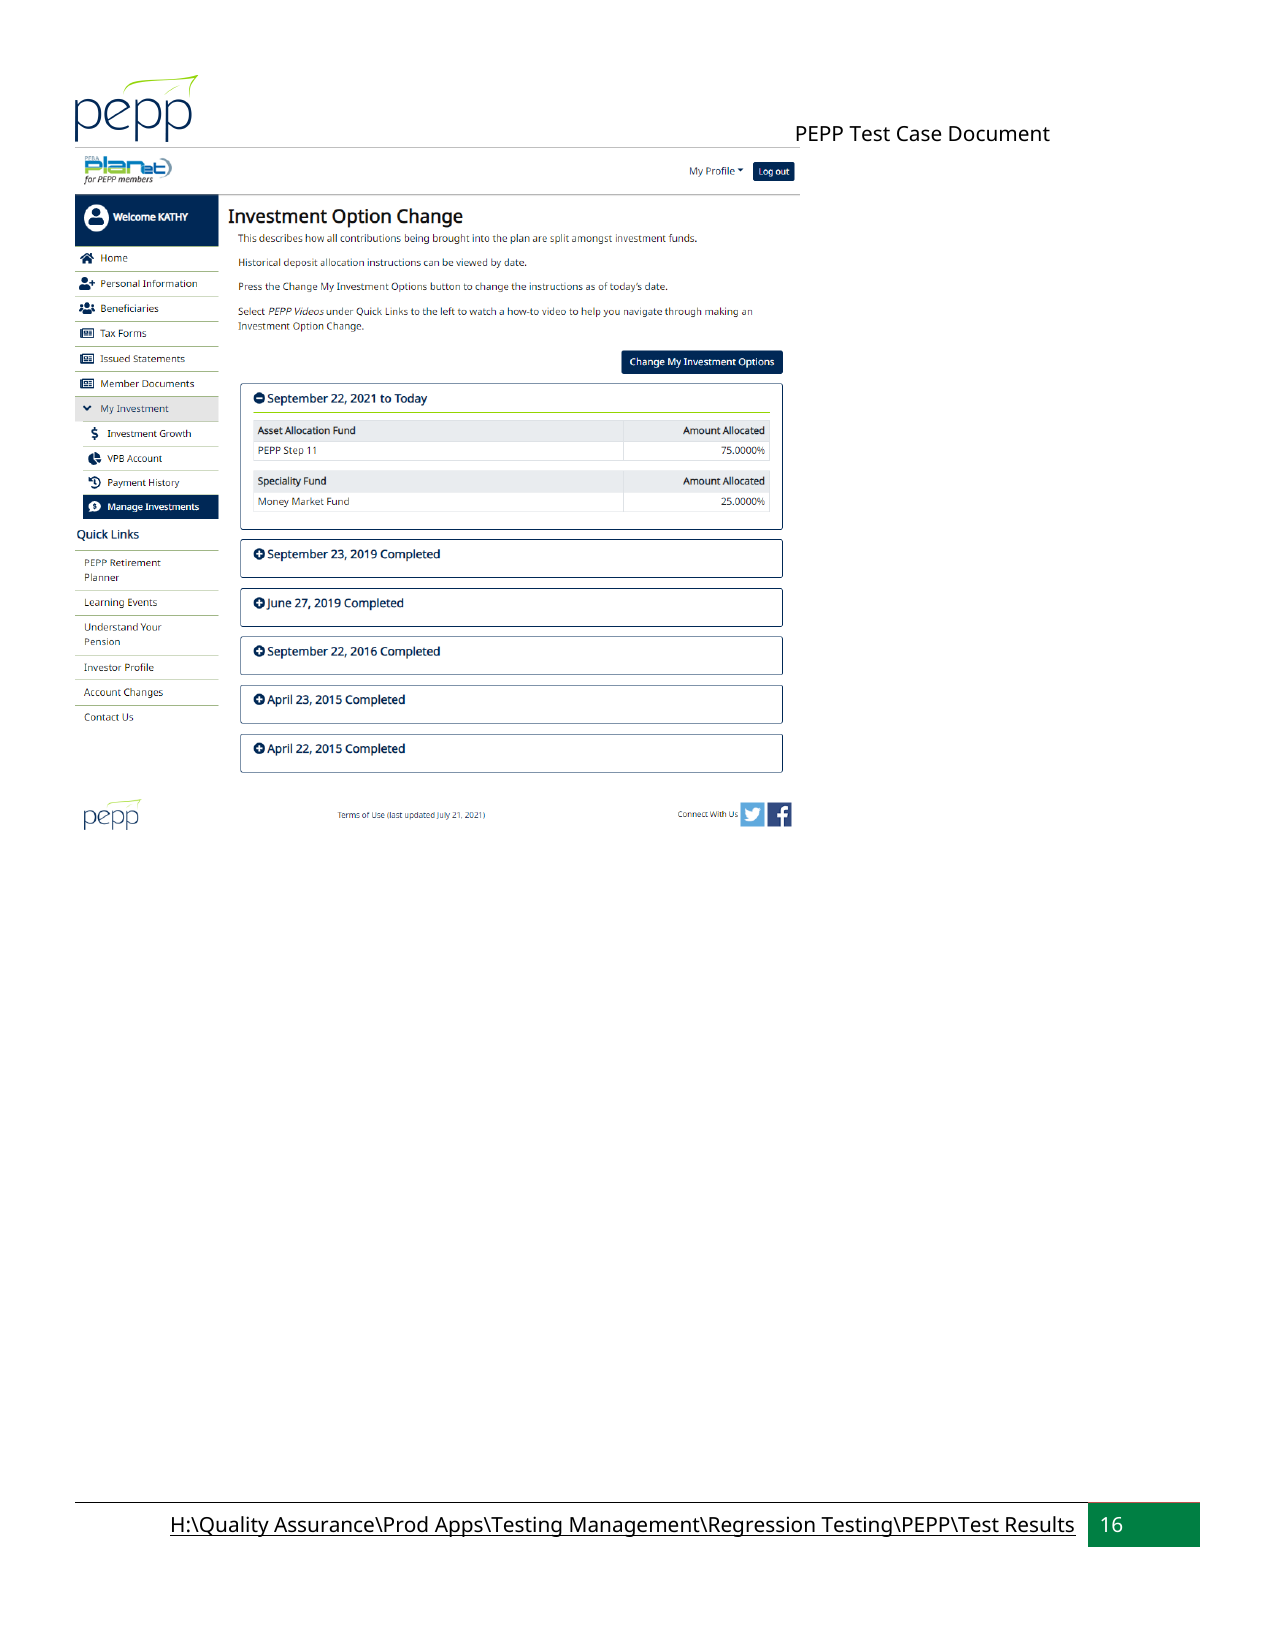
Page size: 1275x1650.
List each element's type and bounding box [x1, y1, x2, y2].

picture [75, 147, 800, 832]
picture [75, 75, 199, 142]
